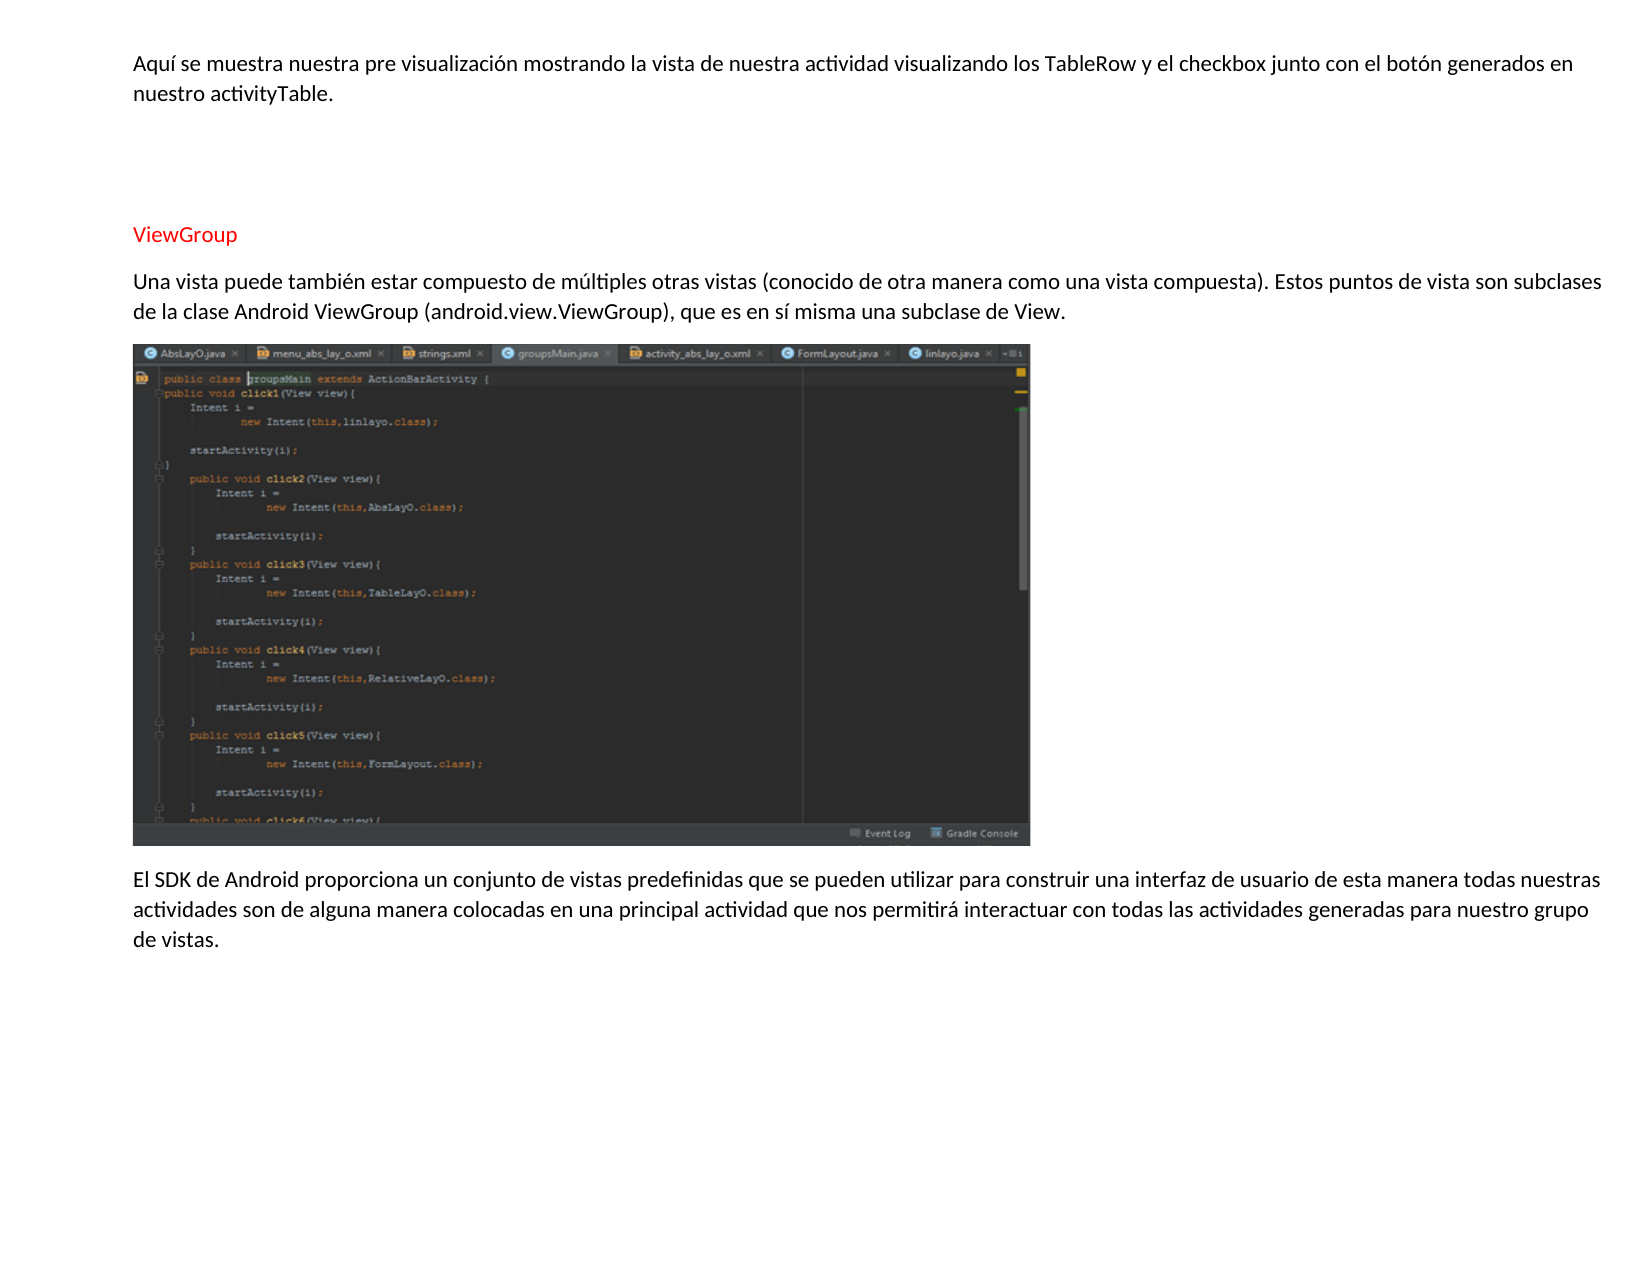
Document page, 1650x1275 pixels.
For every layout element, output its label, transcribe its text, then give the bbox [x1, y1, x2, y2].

text El SDK de Android proporciona un conjunto de vistas predefinidas que se pueden utilizar para construir una interfaz de usuario de esta manera todas nuestras actividades son de alguna manera colocadas en una principal actividad que nos permitirá interactuar con todas las actividades generadas para nuestro grupo de vistas. [133, 865, 1606, 953]
text Una vista puede también estar compuesto de múltiples otras vistas (conocido de otra manera como una vista compuesta). Estos puntos de vista son subclases de la clase Android ViewGroup (android.view.ViewGroup), que es en sí misma una subclase de View. [133, 267, 1606, 325]
text Aquí se muestra nuestra pre visualización mostrando la vista de nuestra actividad visualizando los TableRow y el checkbox junto con el botón generados en nuestro activityTable. [133, 49, 1606, 108]
picture [132, 344, 1031, 846]
text ViewGroup [133, 220, 1606, 248]
